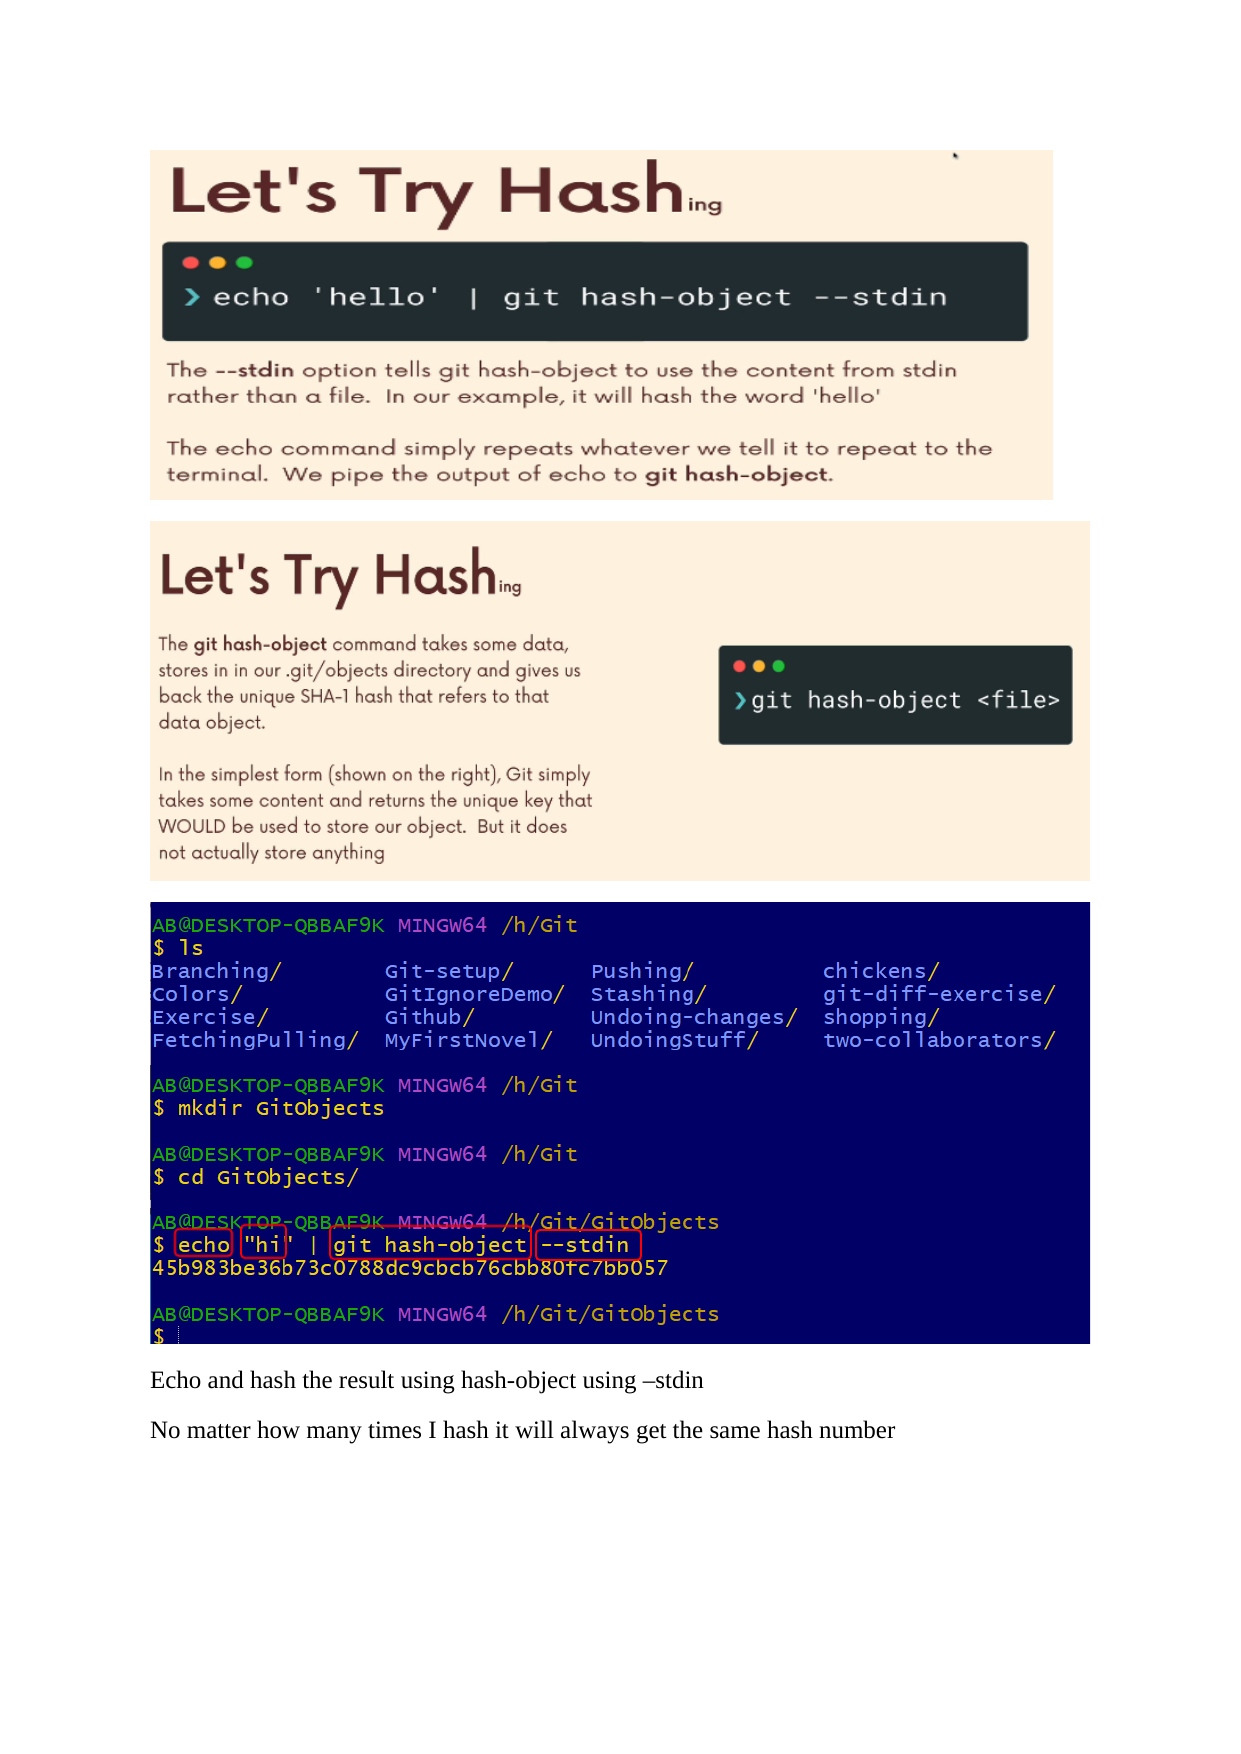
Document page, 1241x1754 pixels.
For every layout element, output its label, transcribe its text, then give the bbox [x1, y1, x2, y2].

picture [150, 150, 1054, 500]
picture [150, 902, 1091, 1344]
picture [150, 521, 1091, 881]
text No matter how many times I hash it will always get the same hash number [150, 1415, 1090, 1444]
text Echo and hash the result using hash-object using –stdin [150, 1366, 1090, 1394]
